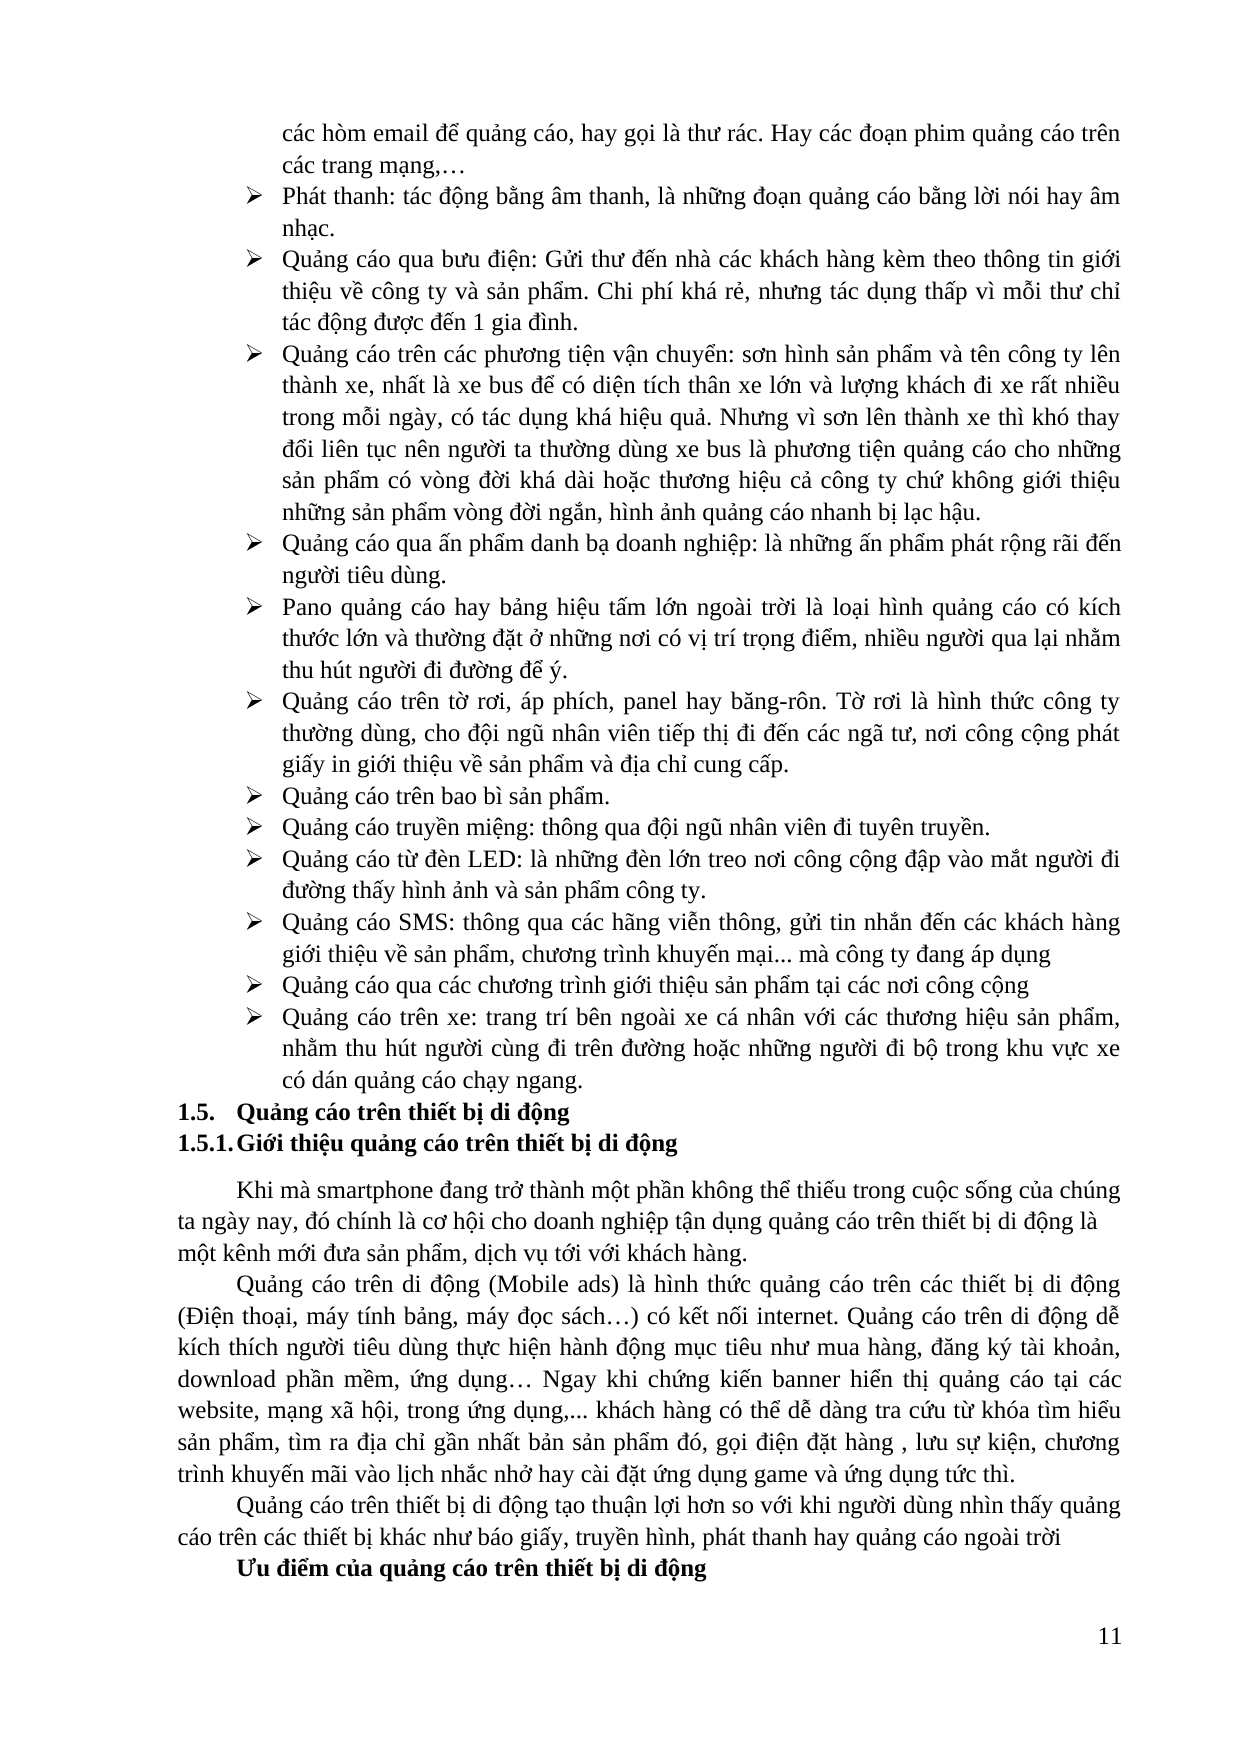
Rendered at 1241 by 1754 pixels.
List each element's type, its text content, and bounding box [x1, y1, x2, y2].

list Quảng cáo qua các chương trình giới thiệu sản phẩm tại các nơi công cộng [244, 970, 1122, 999]
list Quảng cáo truyền miệng: thông qua đội ngũ nhân viên đi tuyên truyền. [244, 812, 1122, 841]
list Phát thanh: tác động bằng âm thanh, là những đoạn quảng cáo bằng lời nói hay âm nhạc. [244, 181, 1122, 242]
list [244, 118, 1122, 178]
list Quảng cáo trên các phương tiện vận chuyển: sơn hình sản phẩm và tên công ty lên thành xe, nhất là xe bus để có diện tích thân xe lớn và lượng khách đi xe rất nhiều trong mỗi ngày, có tác dụng khá hiệu quả. Nhưng vì sơn lên thành xe thì khó thay đổi liên tục nên người ta thường dùng xe bus là phương tiện quảng cáo cho những sản phẩm có vòng đời khá dài hoặc thương hiệu cả công ty chứ không giới thiệu những sản phẩm vòng đời ngắn, hình ảnh quảng cáo nhanh bị lạc hậu. [244, 339, 1122, 526]
text Khi mà smartphone đang trở thành một phần không thể thiếu trong cuộc sống của chúng ta ngày nay, đó chính là cơ hội cho doanh nghiệp tận dụng quảng cáo trên thiết bị di động là một kênh mới đưa sản phẩm, dịch vụ tới với khách hàng. [177, 1175, 1122, 1267]
text Quảng cáo trên thiết bị di động tạo thuận lợi hơn so với khi người dùng nhìn thấy quảng cáo trên các thiết bị khác như báo giấy, truyền hình, phát thanh hay quảng cáo ngoài trời [177, 1490, 1122, 1551]
list Quảng cáo từ đèn LED: là những đèn lớn treo nơi công cộng đập vào mắt người đi đường thấy hình ảnh và sản phẩm công ty. [244, 844, 1122, 904]
list Quảng cáo SMS: thông qua các hãng viễn thông, gửi tin nhắn đến các khách hàng giới thiệu về sản phẩm, chương trình khuyến mại... mà công ty đang áp dụng [244, 907, 1122, 967]
list Pano quảng cáo hay bảng hiệu tấm lớn ngoài trời là loại hình quảng cáo có kích thước lớn và thường đặt ở những nơi có vị trí trọng điểm, nhiều người qua lại nhằm thu hút người đi đường để ý. [244, 592, 1122, 683]
list Quảng cáo trên thiết bị di động [177, 1097, 1122, 1125]
text Ưu điểm của quảng cáo trên thiết bị di động [177, 1553, 1122, 1582]
list Giới thiệu quảng cáo trên thiết bị di động [177, 1128, 1122, 1157]
list Quảng cáo qua ấn phẩm danh bạ doanh nghiệp: là những ấn phẩm phát rộng rãi đến người tiêu dùng. [244, 528, 1122, 589]
list Quảng cáo qua bưu điện: Gửi thư đến nhà các khách hàng kèm theo thông tin giới thiệu về công ty và sản phẩm. Chi phí khá rẻ, nhưng tác dụng thấp vì mỗi thư chỉ tác động được đến 1 gia đình. [244, 244, 1122, 336]
list Quảng cáo trên tờ rơi, áp phích, panel hay băng-rôn. Tờ rơi là hình thức công ty thường dùng, cho đội ngũ nhân viên tiếp thị đi đến các ngã tư, nơi công cộng phát giấy in giới thiệu về sản phẩm và địa chỉ cung cấp. [244, 686, 1122, 778]
list Quảng cáo trên bao bì sản phẩm. [244, 781, 1122, 810]
text Quảng cáo trên di động (Mobile ads) là hình thức quảng cáo trên các thiết bị di động (Điện thoại, máy tính bảng, máy đọc sách…) có kết nối internet. Quảng cáo trên di động dễ kích thích người tiêu dùng thực hiện hành động mục tiêu như mua hàng, đăng ký tài khoản, download phần mềm, ứng dụng… Ngay khi chứng kiến banner hiển thị quảng cáo tại các website, mạng xã hội, trong ứng dụng,... khách hàng có thể dễ dàng tra cứu từ khóa tìm hiểu sản phẩm, tìm ra địa chỉ gần nhất bản sản phẩm đó, gọi điện đặt hàng , lưu sự kiện, chương trình khuyến mãi vào lịch nhắc nhở hay cài đặt ứng dụng game và ứng dụng tức thì. [177, 1269, 1122, 1487]
list Quảng cáo trên xe: trang trí bên ngoài xe cá nhân với các thương hiệu sản phẩm, nhằm thu hút người cùng đi trên đường hoặc những người đi bộ trong khu vực xe có dán quảng cáo chạy ngang. [244, 1002, 1122, 1094]
